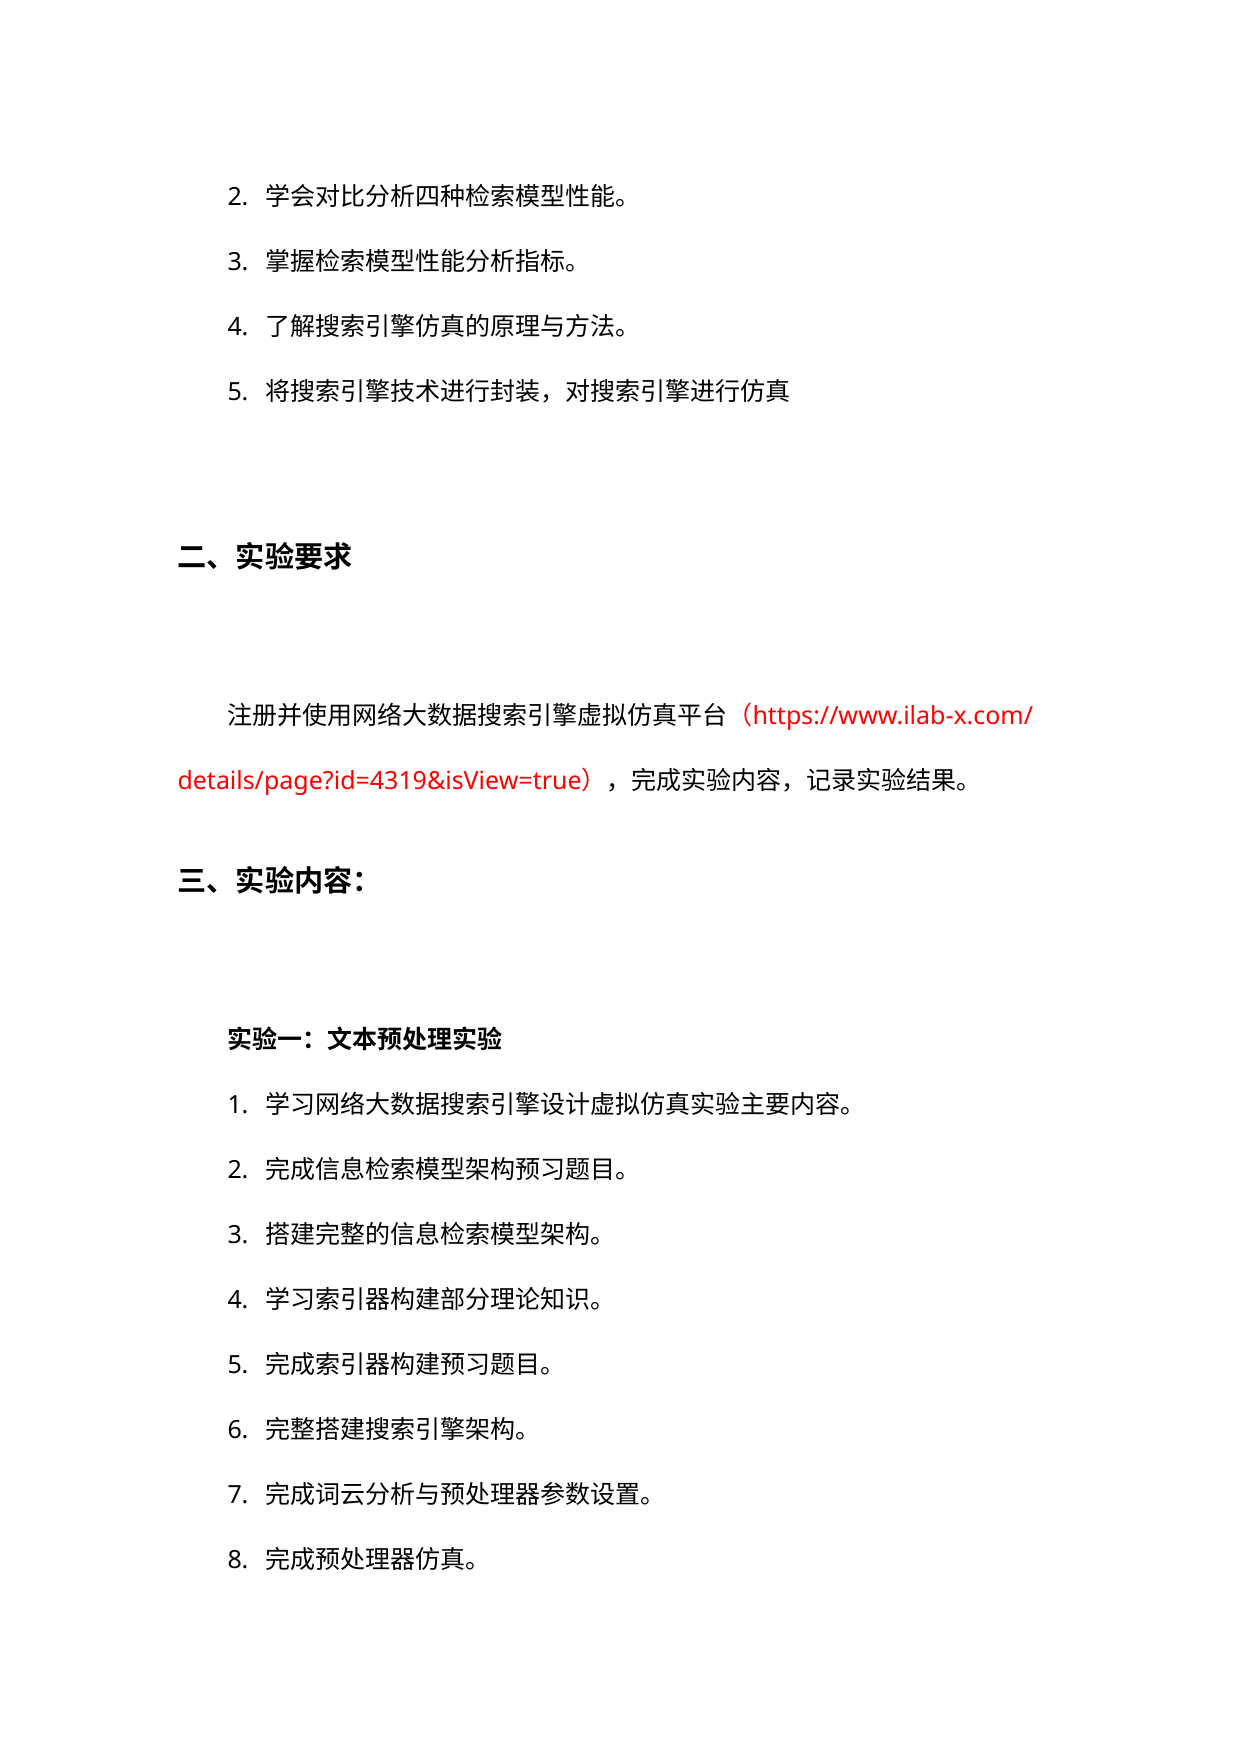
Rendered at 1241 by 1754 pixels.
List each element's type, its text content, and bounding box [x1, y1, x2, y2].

text 2. 学会对比分析四种检索模型性能。 [177, 162, 1063, 227]
text 8. 完成预处理器仿真。 [177, 1525, 1063, 1590]
text 3. 搭建完整的信息检索模型架构。 [177, 1200, 1063, 1265]
subtitle 二、实验要求 [177, 522, 1063, 587]
text 7. 完成词云分析与预处理器参数设置。 [177, 1460, 1063, 1525]
text 实验一：文本预处理实验 [177, 1005, 1063, 1070]
text 6. 完整搭建搜索引擎架构。 [177, 1395, 1063, 1460]
text 1. 学习网络大数据搜索引擎设计虚拟仿真实验主要内容。 [177, 1070, 1063, 1135]
text 注册并使用网络大数据搜索引擎虚拟仿真平台（https://www.ilab-x.com/details/page?id=4319&isView=true），完成实验内容，记录实验结果。 [177, 681, 1063, 811]
text 2. 完成信息检索模型架构预习题目。 [177, 1135, 1063, 1200]
text 5. 完成索引器构建预习题目。 [177, 1330, 1063, 1395]
text 4. 学习索引器构建部分理论知识。 [177, 1265, 1063, 1330]
text 3. 掌握检索模型性能分析指标。 [177, 227, 1063, 292]
text 4. 了解搜索引擎仿真的原理与方法。 [177, 292, 1063, 357]
subtitle 三、实验内容： [177, 846, 1063, 911]
text 5. 将搜索引擎技术进行封装，对搜索引擎进行仿真 [177, 357, 1063, 422]
